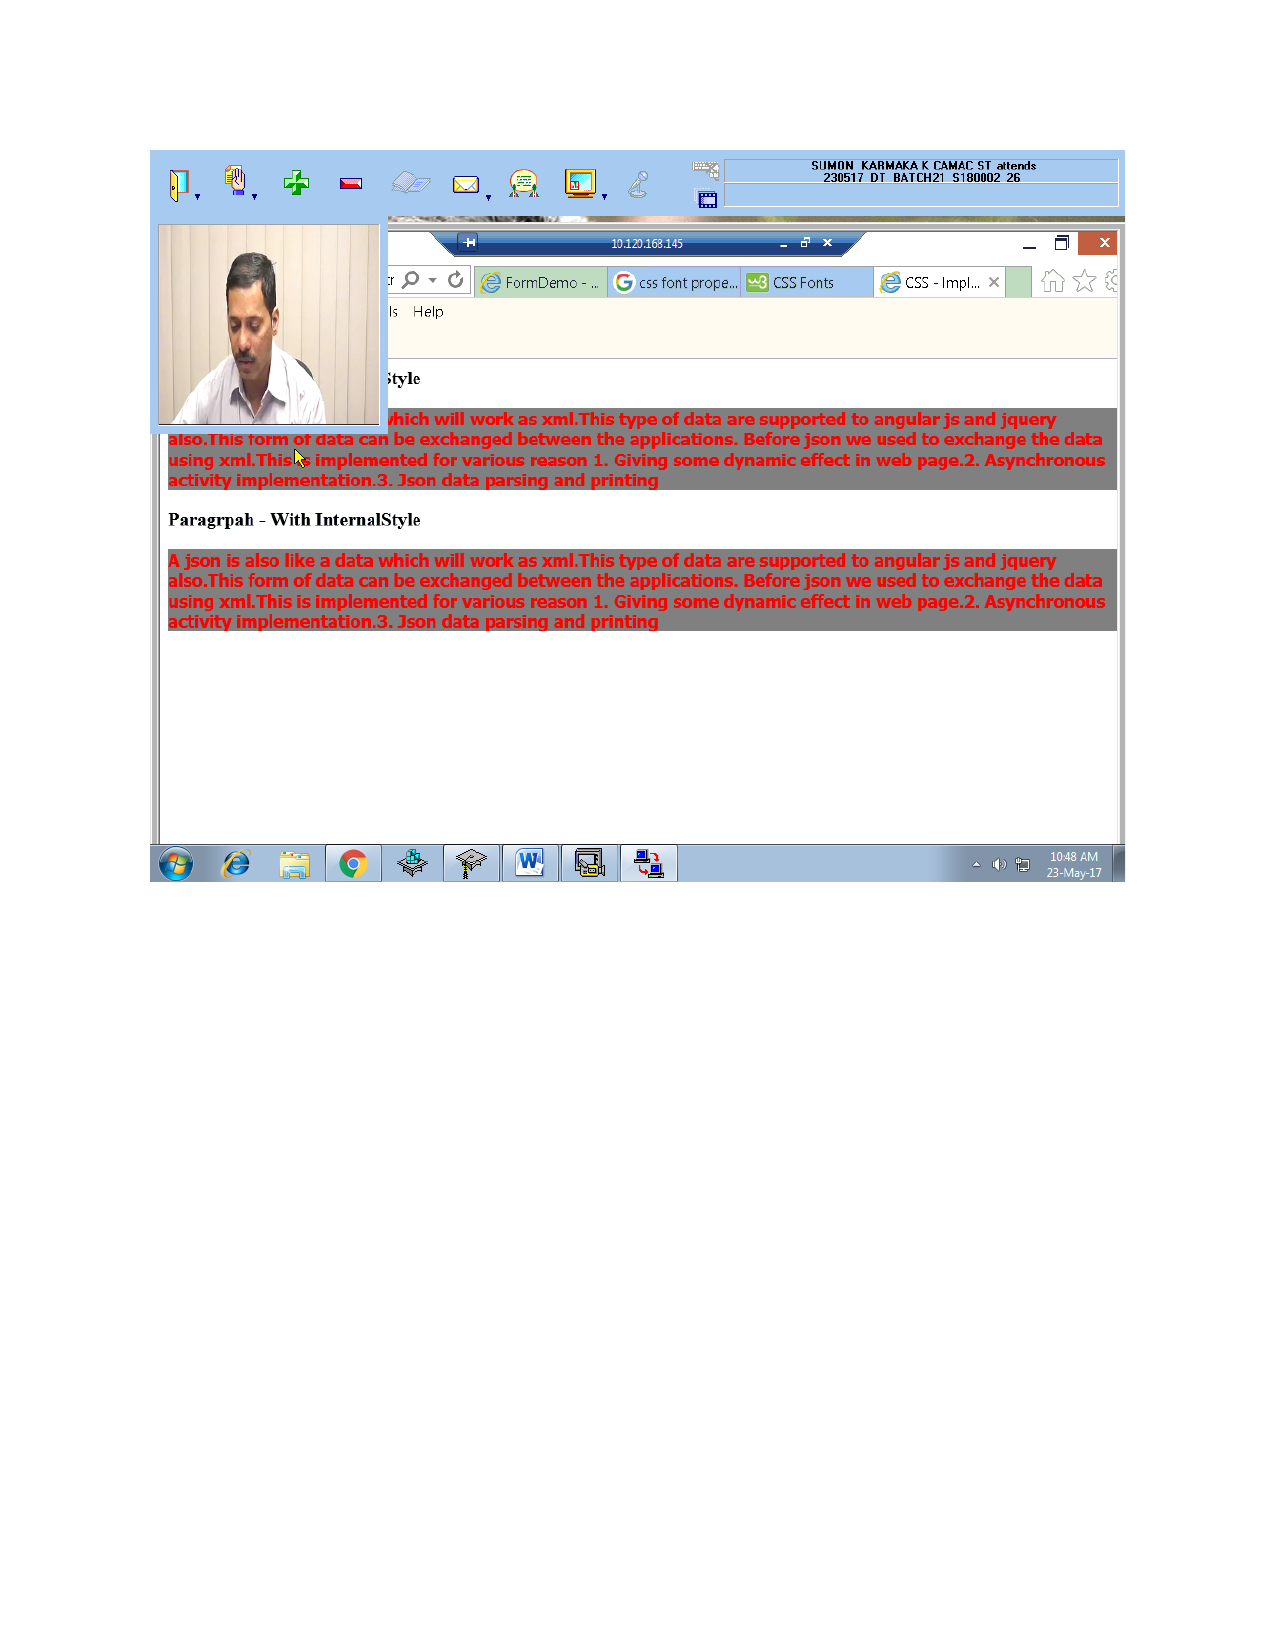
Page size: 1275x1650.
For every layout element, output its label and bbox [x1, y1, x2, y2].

picture [150, 150, 1125, 882]
